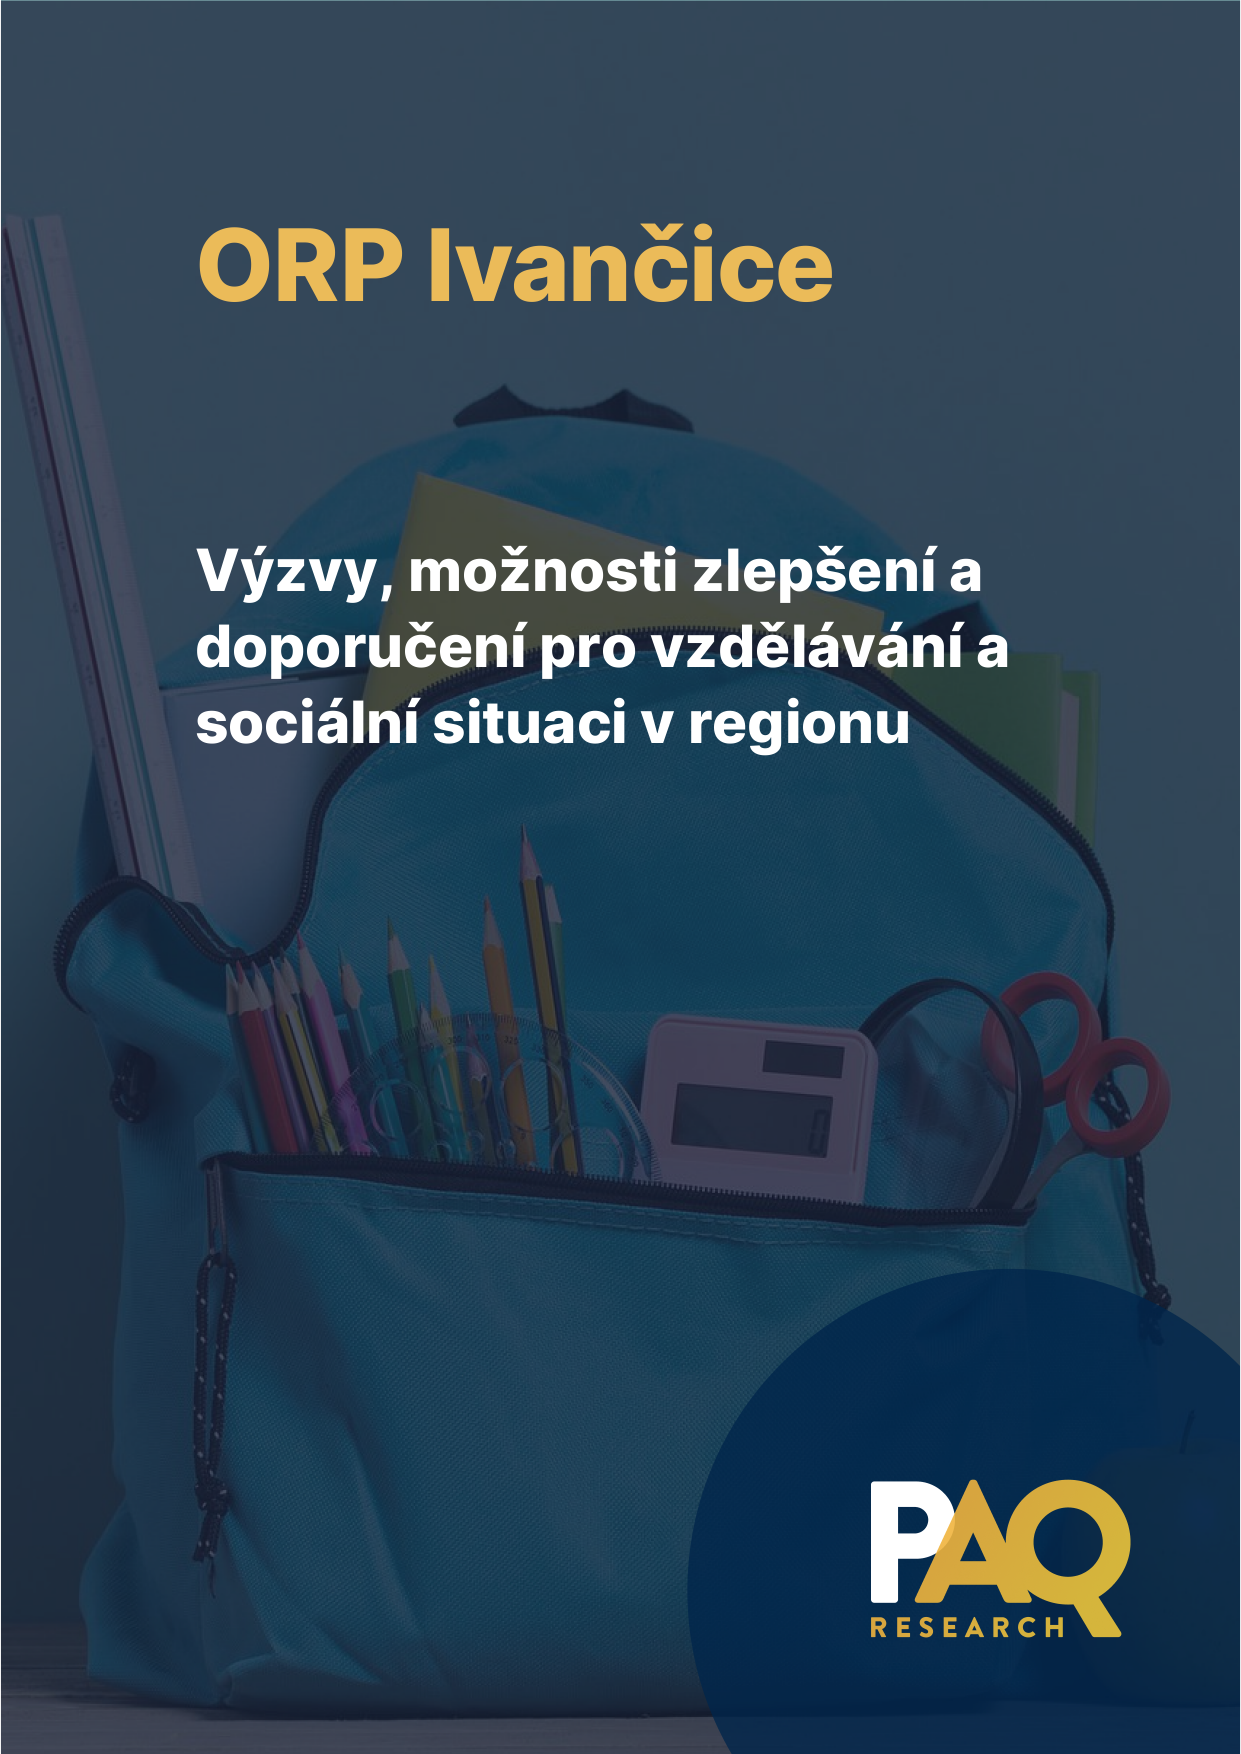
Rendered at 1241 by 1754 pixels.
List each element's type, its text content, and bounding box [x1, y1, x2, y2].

picture [0, 0, 1241, 1754]
text Výzvy, možnosti zlepšení a doporučení pro vzdělávání a sociální situaci v regionu [195, 534, 1045, 758]
text ORP Ivančice [195, 205, 1045, 326]
